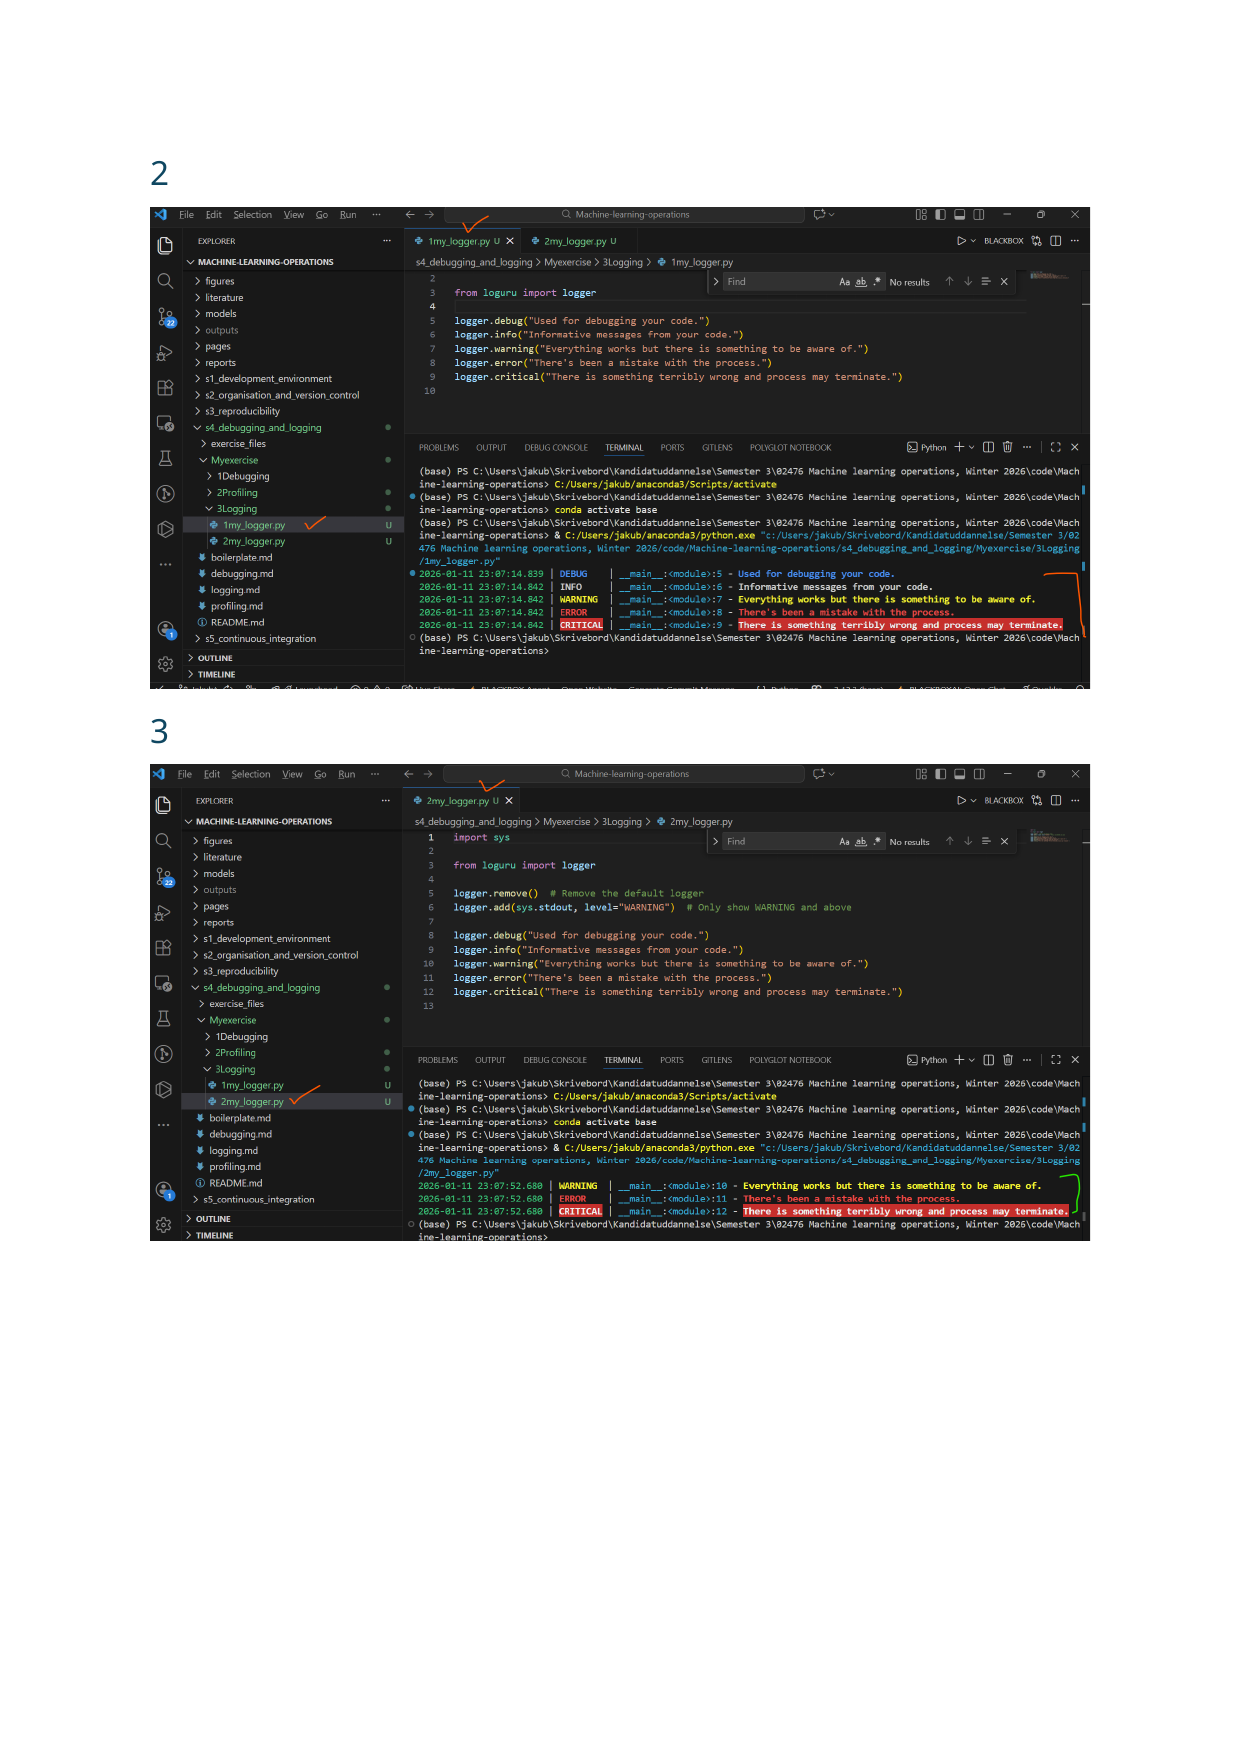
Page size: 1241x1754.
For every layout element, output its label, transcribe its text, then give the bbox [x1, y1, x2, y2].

picture [150, 764, 1091, 1241]
subtitle 3 [150, 707, 1090, 753]
subtitle 2 [150, 150, 1090, 195]
picture [150, 207, 1091, 689]
